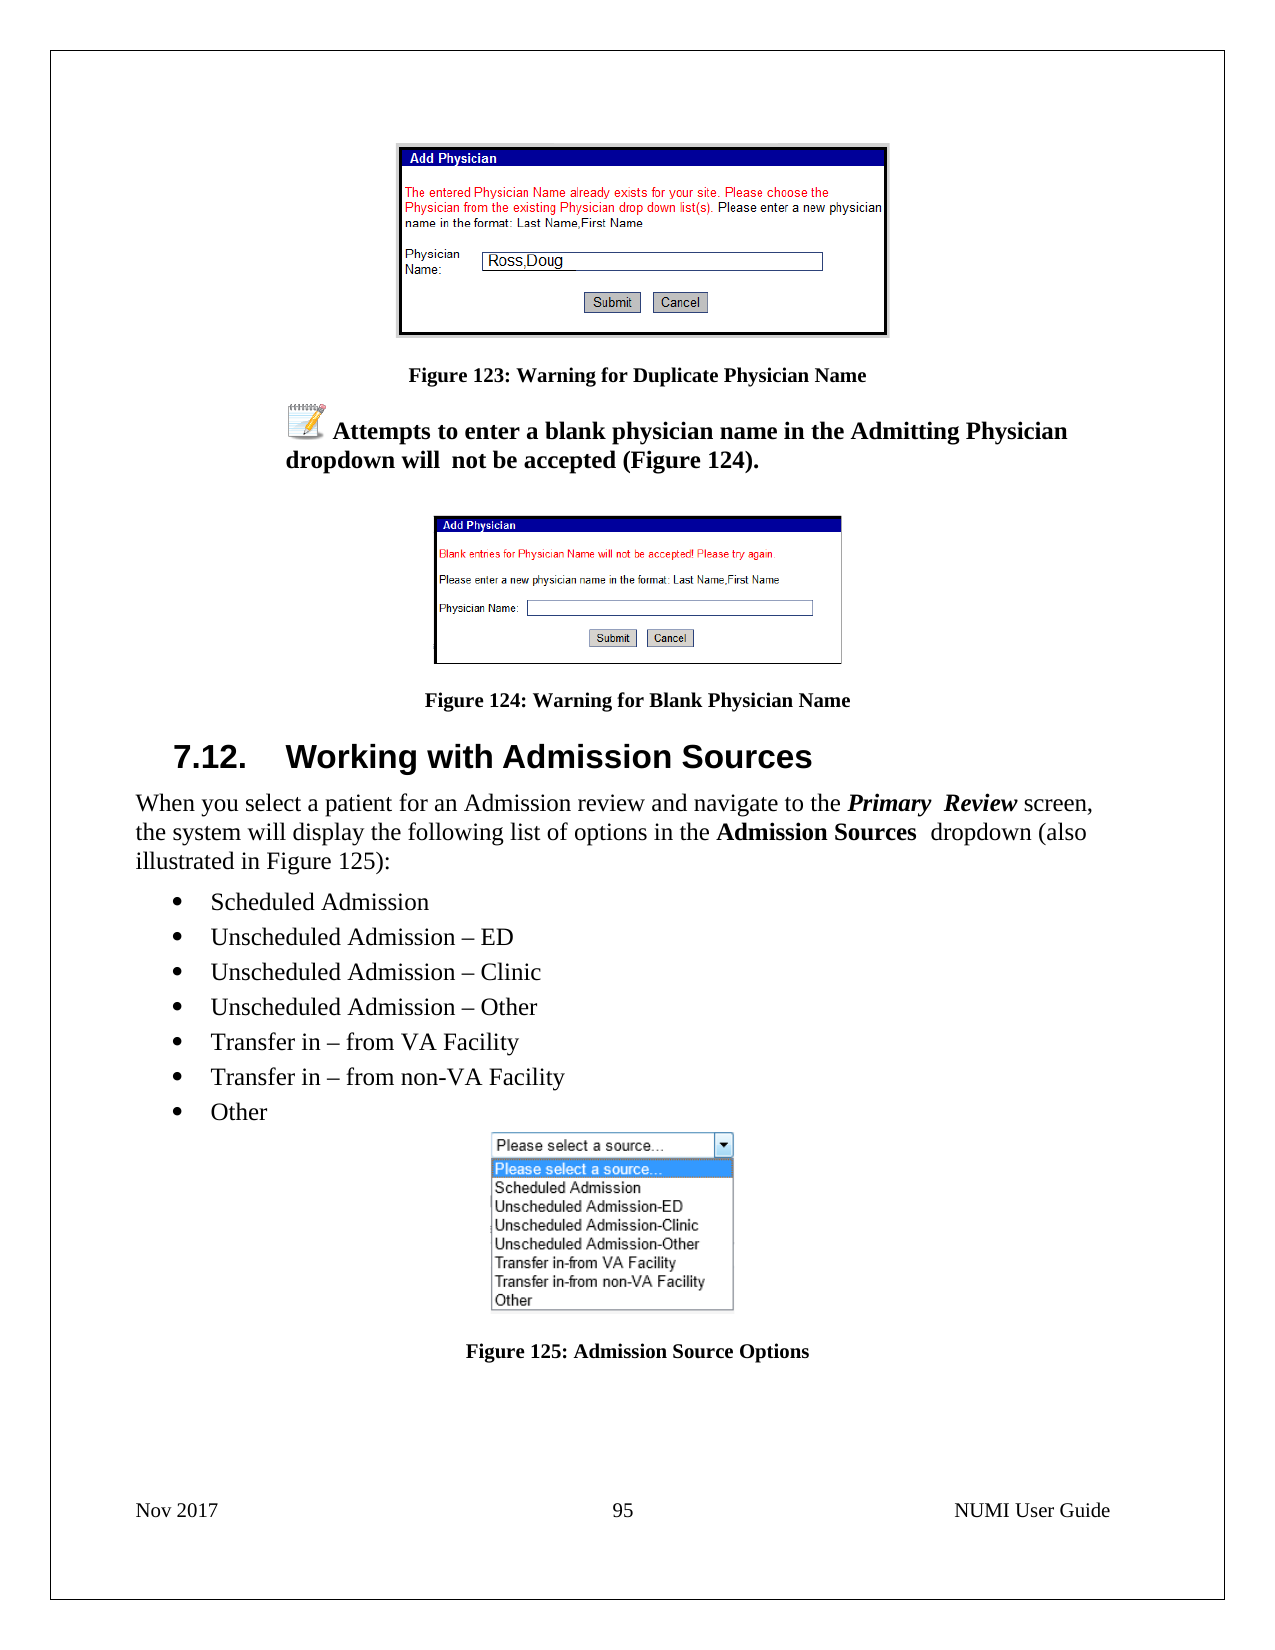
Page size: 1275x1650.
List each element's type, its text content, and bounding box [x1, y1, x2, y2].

list Unscheduled Admission – Other [173, 992, 1139, 1021]
picture [433, 515, 842, 664]
text Figure : Warning for Blank Physician Name [135, 688, 1139, 712]
text Attempts to enter a blank physician name in the Admitting Physician dropdown will not be accepted (Figure 124). [285, 399, 1139, 474]
list Other [173, 1097, 1139, 1126]
list Unscheduled Admission – Clinic [173, 957, 1139, 986]
text When you select a patient for an Admission review and navigate to the Primary Review screen, the system will display the following list of options in the Admission Sources dropdown (also illustrated in Figure 125): [135, 788, 1121, 874]
text Figure : Warning for Duplicate Physician Name [135, 363, 1139, 387]
picture [395, 143, 890, 338]
list Unscheduled Admission – ED [173, 922, 1139, 951]
list Scheduled Admission [173, 887, 1139, 916]
picture [285, 399, 327, 440]
subtitle Working with Admission Sources [173, 737, 1139, 776]
text Figure : Admission Source Options [135, 1339, 1139, 1363]
picture [490, 1132, 735, 1314]
list Transfer in – from VA Facility [173, 1027, 1139, 1056]
list Transfer in – from non-VA Facility [173, 1062, 1139, 1091]
